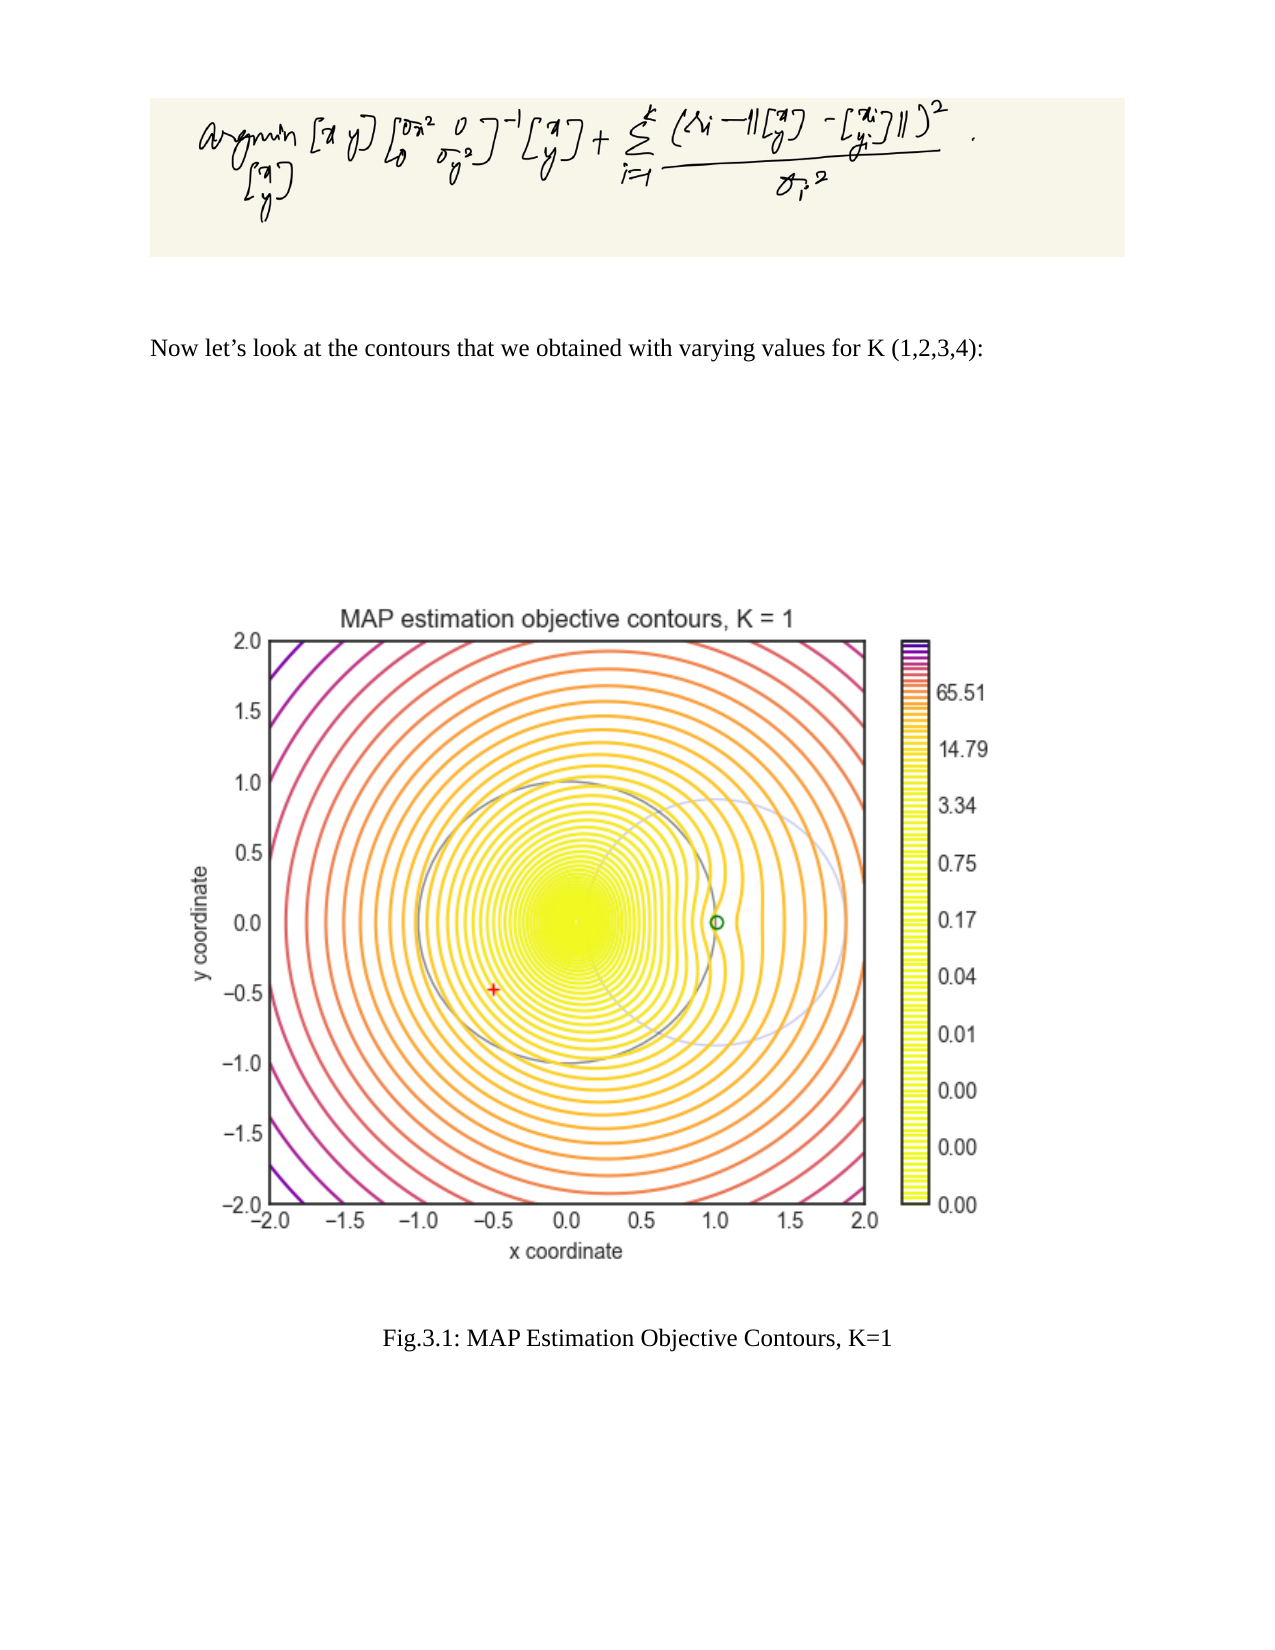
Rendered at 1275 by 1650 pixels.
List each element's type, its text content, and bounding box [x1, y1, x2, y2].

text Fig.3.1: MAP Estimation Objective Contours, K=1 [150, 1323, 1125, 1351]
text Now let’s look at the contours that we obtained with varying values for K (1,2,3,4): [150, 333, 1125, 362]
picture [150, 553, 1109, 1285]
picture [150, 98, 1125, 257]
